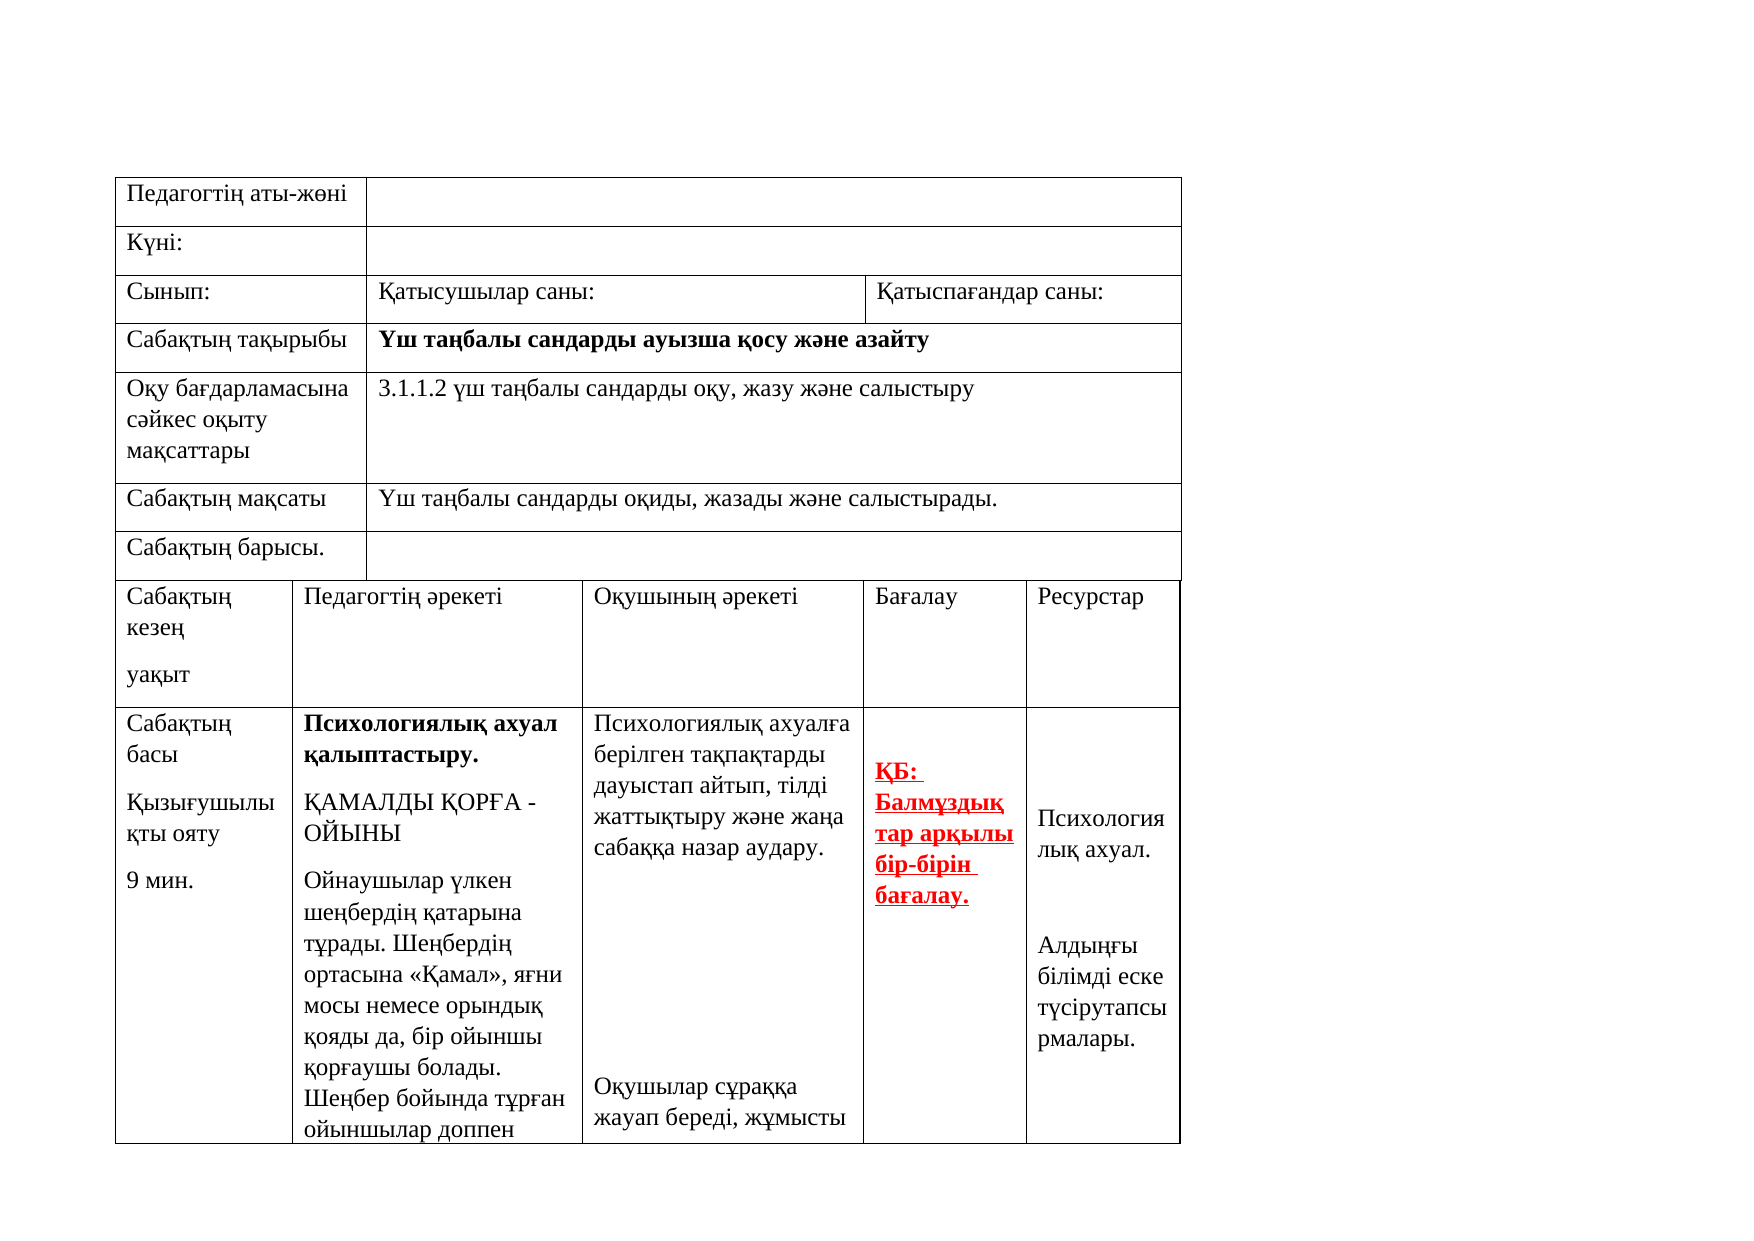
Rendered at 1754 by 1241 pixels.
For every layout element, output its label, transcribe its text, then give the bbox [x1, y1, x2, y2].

table_cell Сабақтың тақырыбы [116, 324, 366, 372]
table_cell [1027, 708, 1179, 1143]
table_cell Қатысушылар саны: [367, 276, 865, 323]
table_cell Күні: [116, 227, 366, 275]
table_cell [367, 227, 1181, 275]
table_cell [116, 708, 292, 1143]
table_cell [293, 708, 582, 1143]
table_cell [583, 708, 863, 1143]
table_cell [367, 532, 1181, 580]
table_cell Қатыспағандар саны: [866, 276, 1181, 323]
table_header Педагогтің аты-жөні [116, 178, 366, 226]
table_header [367, 178, 1181, 226]
table_cell Сабақтың мақсаты [116, 484, 366, 531]
table_cell Үш таңбалы сандарды ауызша қосу және азайту [367, 324, 1181, 372]
table_cell Педагогтің әрекеті [293, 581, 582, 707]
table_cell Ресурстар [1027, 581, 1179, 707]
table_cell Бағалау [864, 581, 1026, 707]
table_cell Оқу бағдарламасына сәйкес оқыту мақсаттары [116, 373, 366, 482]
table_cell Сабақтың барысы. [116, 532, 366, 580]
table_cell Оқушының әрекеті [583, 581, 863, 707]
table_cell 3.1.1.2 үш таңбалы сандарды оқу, жазу және салыстыру [367, 373, 1181, 482]
table_cell Үш таңбалы сандарды оқиды, жазады және салыстырады. [367, 484, 1181, 531]
table_cell Сынып: [116, 276, 366, 323]
table_cell Сабақтың кезең уақыт [116, 581, 292, 707]
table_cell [864, 708, 1026, 1143]
